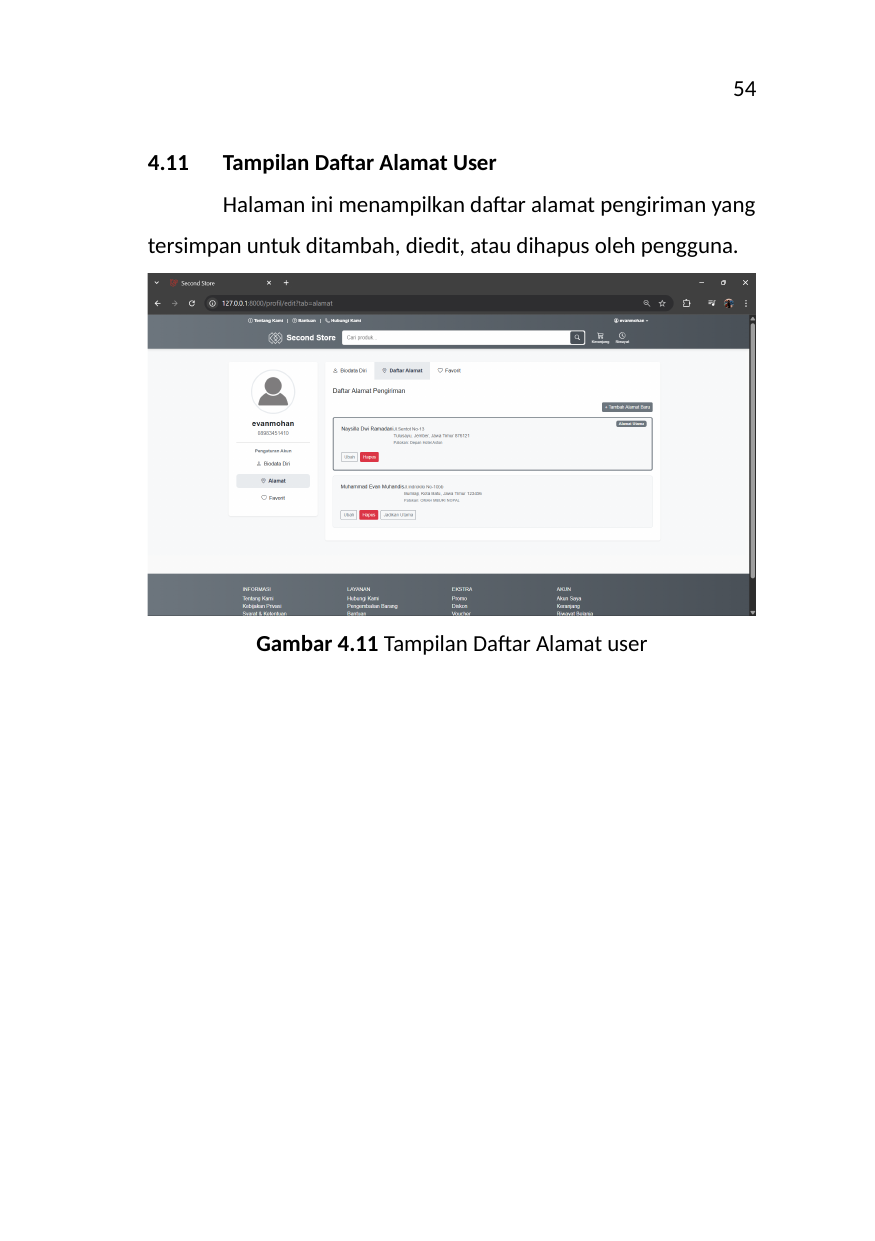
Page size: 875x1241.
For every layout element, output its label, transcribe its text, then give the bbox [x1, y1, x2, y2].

picture [147, 273, 756, 616]
text Halaman ini menampilkan daftar alamat pengiriman yang tersimpan untuk ditambah, diedit, atau dihapus oleh pengguna. [148, 190, 756, 260]
subtitle Tampilan Daftar Alamat User [148, 148, 756, 176]
text Gambar 4.11 Tampilan Daftar Alamat user [148, 629, 756, 658]
